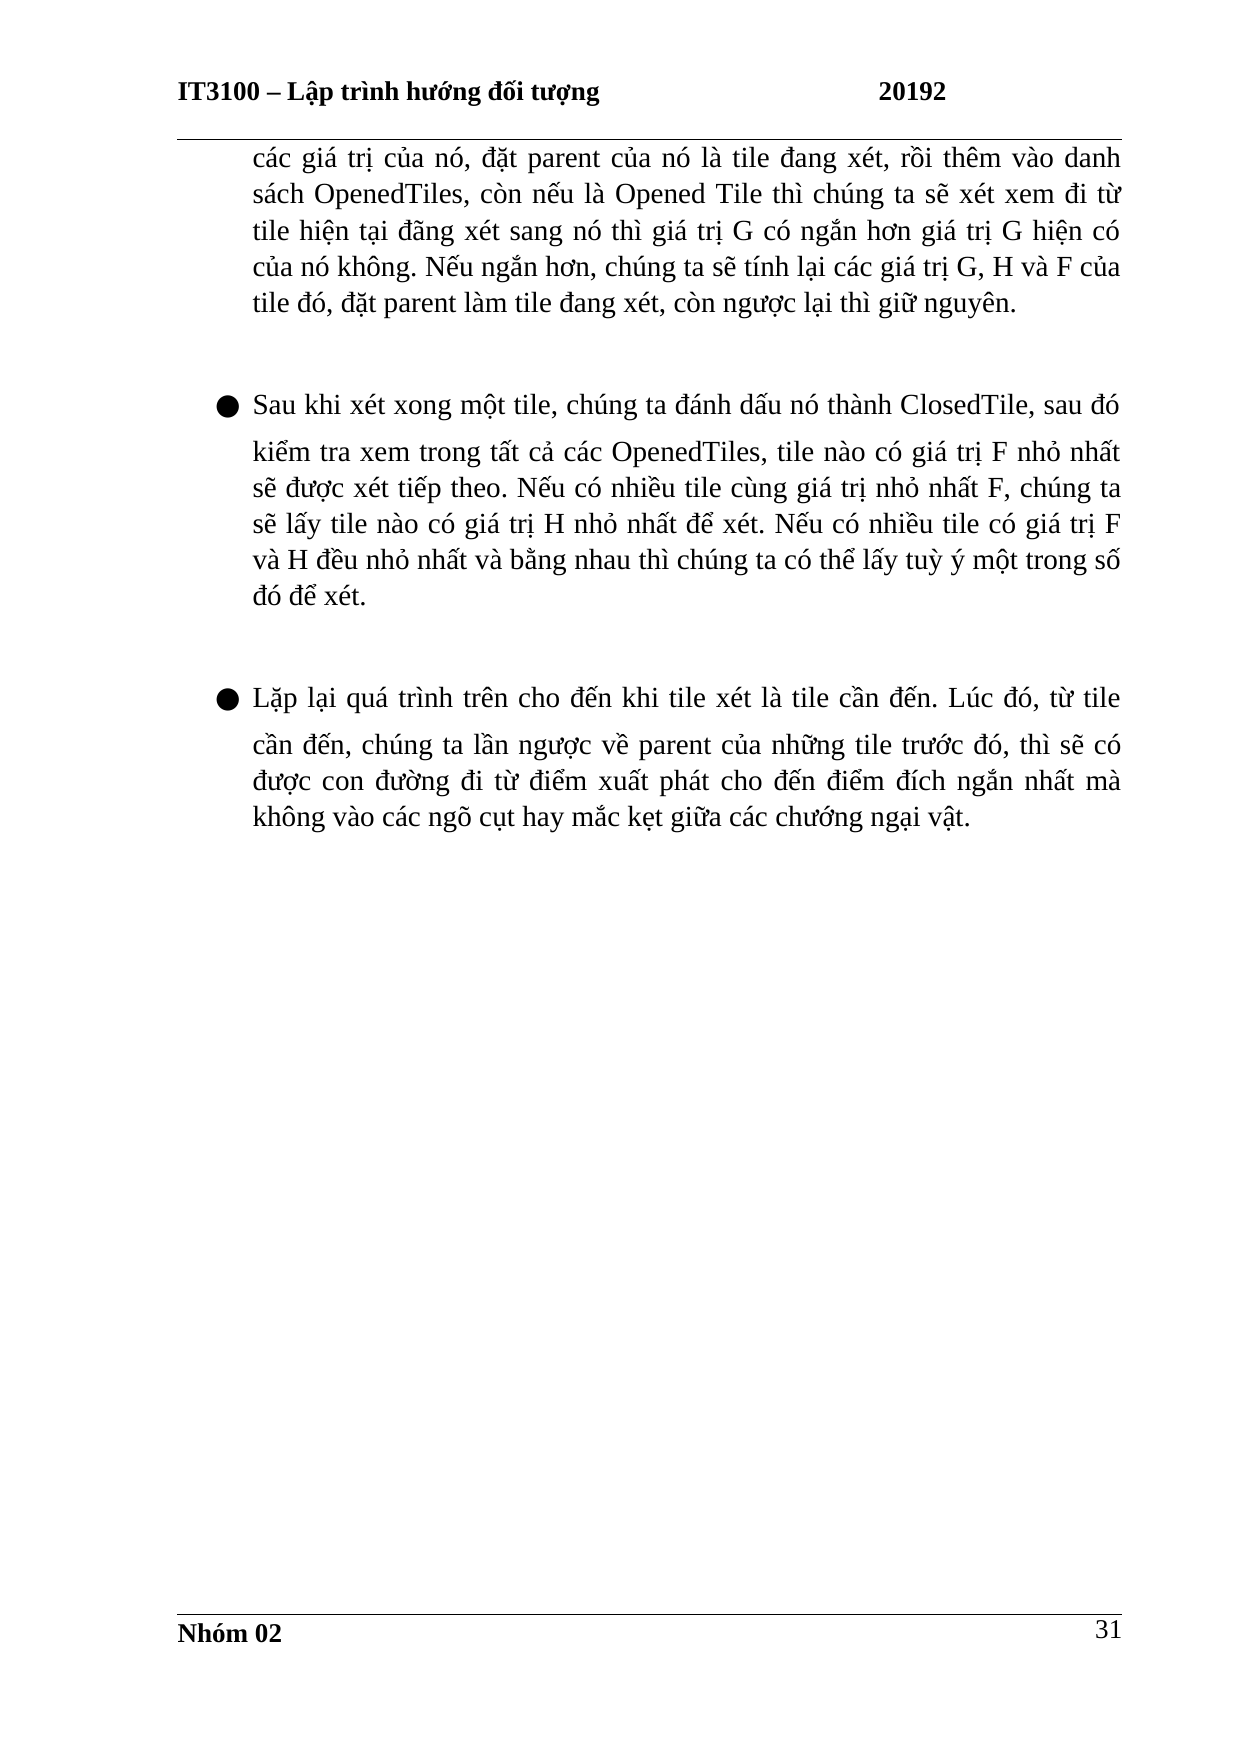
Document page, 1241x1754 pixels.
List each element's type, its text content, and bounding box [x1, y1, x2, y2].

list Sau khi xét xong một tile, chúng ta đánh dấu nó thành ClosedTile, sau đó kiểm tra xem trong tất cả các OpenedTiles, tile nào có giá trị F nhỏ nhất sẽ được xét tiếp theo. Nếu có nhiều tile cùng giá trị nhỏ nhất F, chúng ta sẽ lấy tile nào có giá trị H nhỏ nhất để xét. Nếu có nhiều tile có giá trị F và H đều nhỏ nhất và bằng nhau thì chúng ta có thể lấy tuỳ ý một trong số đó để xét. [215, 371, 1122, 612]
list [215, 140, 1122, 318]
list Lặp lại quá trình trên cho đến khi tile xét là tile cần đến. Lúc đó, từ tile cần đến, chúng ta lần ngược về parent của những tile trước đó, thì sẽ có được con đường đi từ điểm xuất phát cho đến điểm đích ngắn nhất mà không vào các ngõ cụt hay mắc kẹt giữa các chướng ngại vật. [215, 665, 1122, 833]
